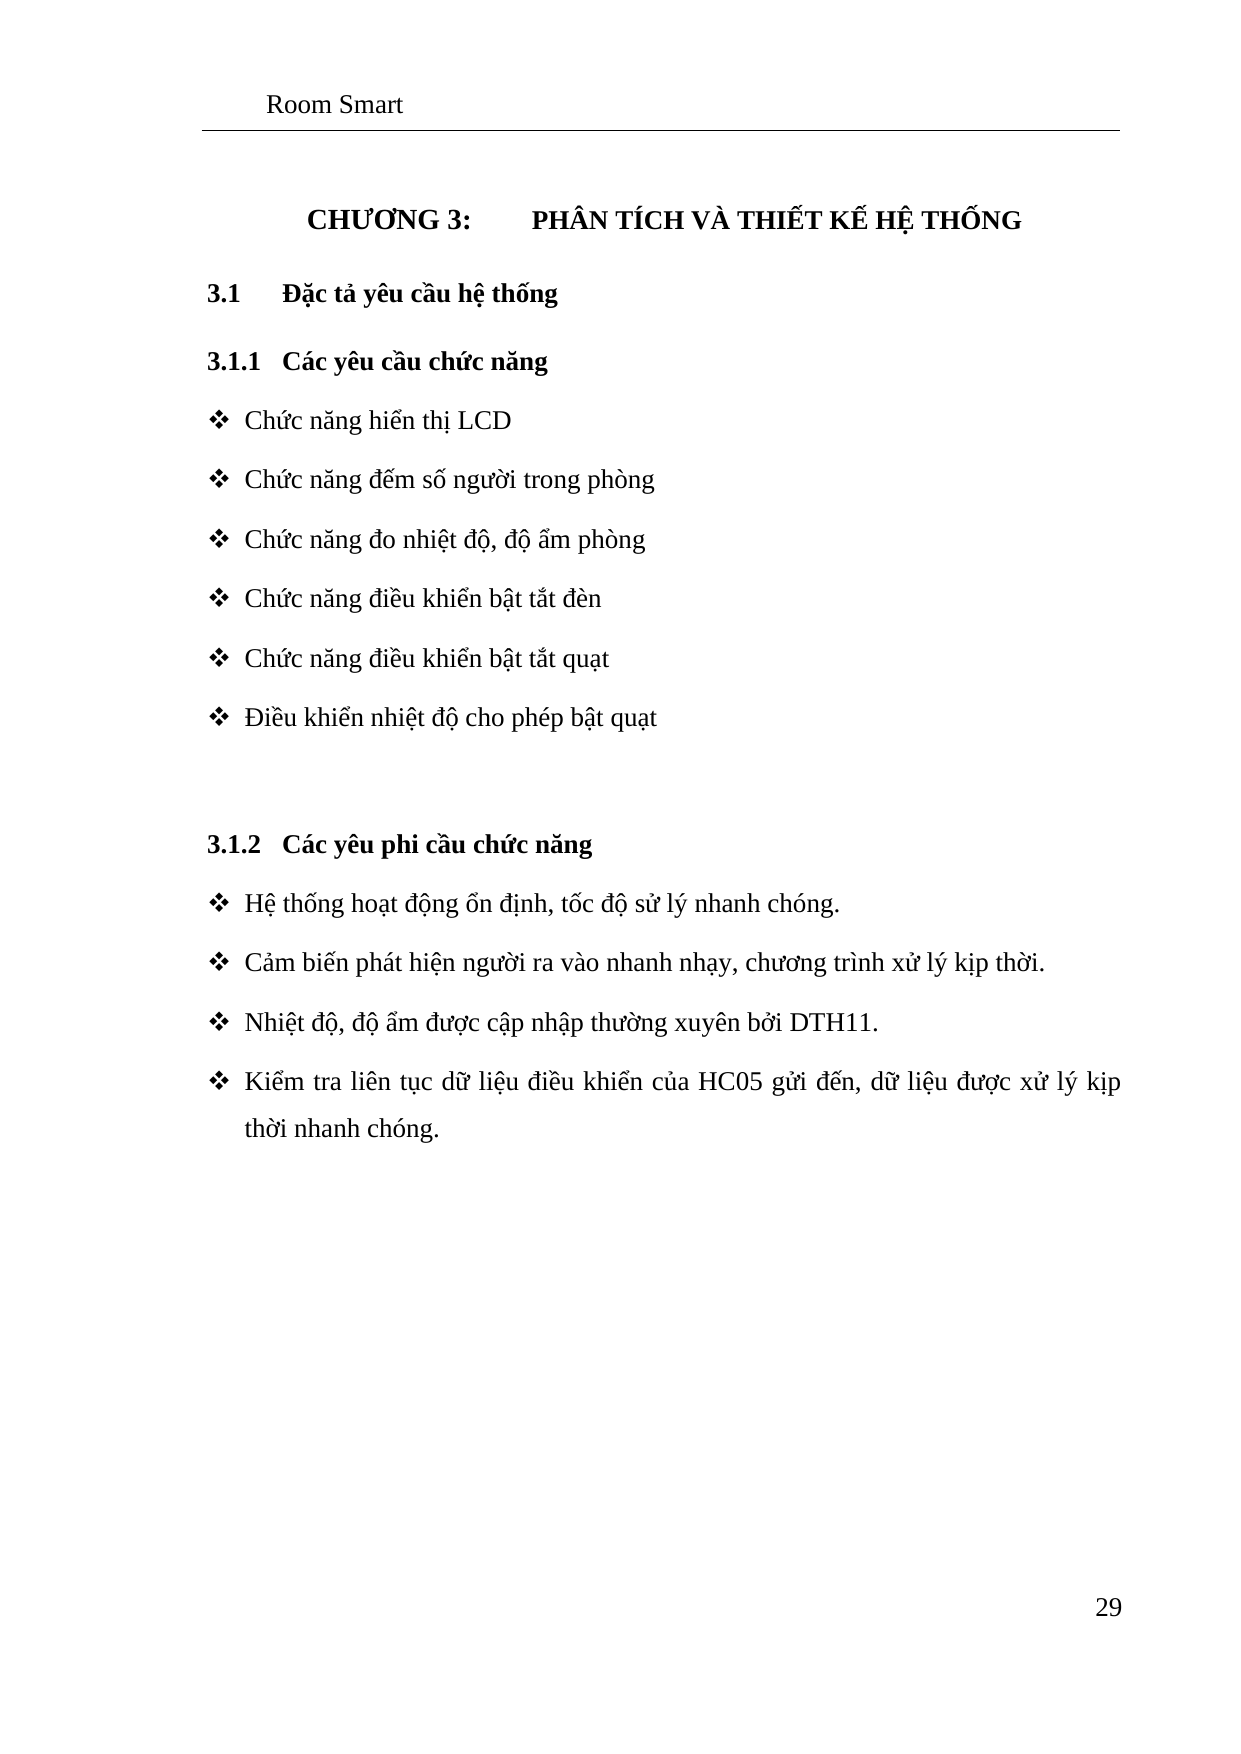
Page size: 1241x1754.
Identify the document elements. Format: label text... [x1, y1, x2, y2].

list Chức năng điều khiển bật tắt đèn [207, 582, 1122, 613]
list Chức năng đếm số người trong phòng [207, 463, 1122, 495]
list Cảm biến phát hiện người ra vào nhanh nhạy, chương trình xử lý kịp thời. [207, 946, 1122, 978]
list Điều khiển nhiệt độ cho phép bật quạt [207, 701, 1122, 732]
list Chức năng đo nhiệt độ, độ ẩm phòng [207, 523, 1122, 554]
text Các yêu phi cầu chức năng [207, 828, 1122, 859]
list Hệ thống hoạt động ổn định, tốc độ sử lý nhanh chóng. [207, 887, 1122, 918]
text Các yêu cầu chức năng [207, 345, 1122, 376]
list Chức năng điều khiển bật tắt quạt [207, 642, 1122, 673]
subtitle PHÂN TÍCH VÀ THIẾT KẾ HỆ THỐNG [207, 202, 1122, 236]
list Kiểm tra liên tục dữ liệu điều khiển của HC05 gửi đến, dữ liệu được xử lý kịp thời nhanh chóng. [207, 1065, 1122, 1143]
text Đặc tả yêu cầu hệ thống [207, 277, 1122, 309]
list Nhiệt độ, độ ẩm được cập nhập thường xuyên bởi DTH11. [207, 1006, 1122, 1037]
list Chức năng hiển thị LCD [207, 404, 1122, 435]
